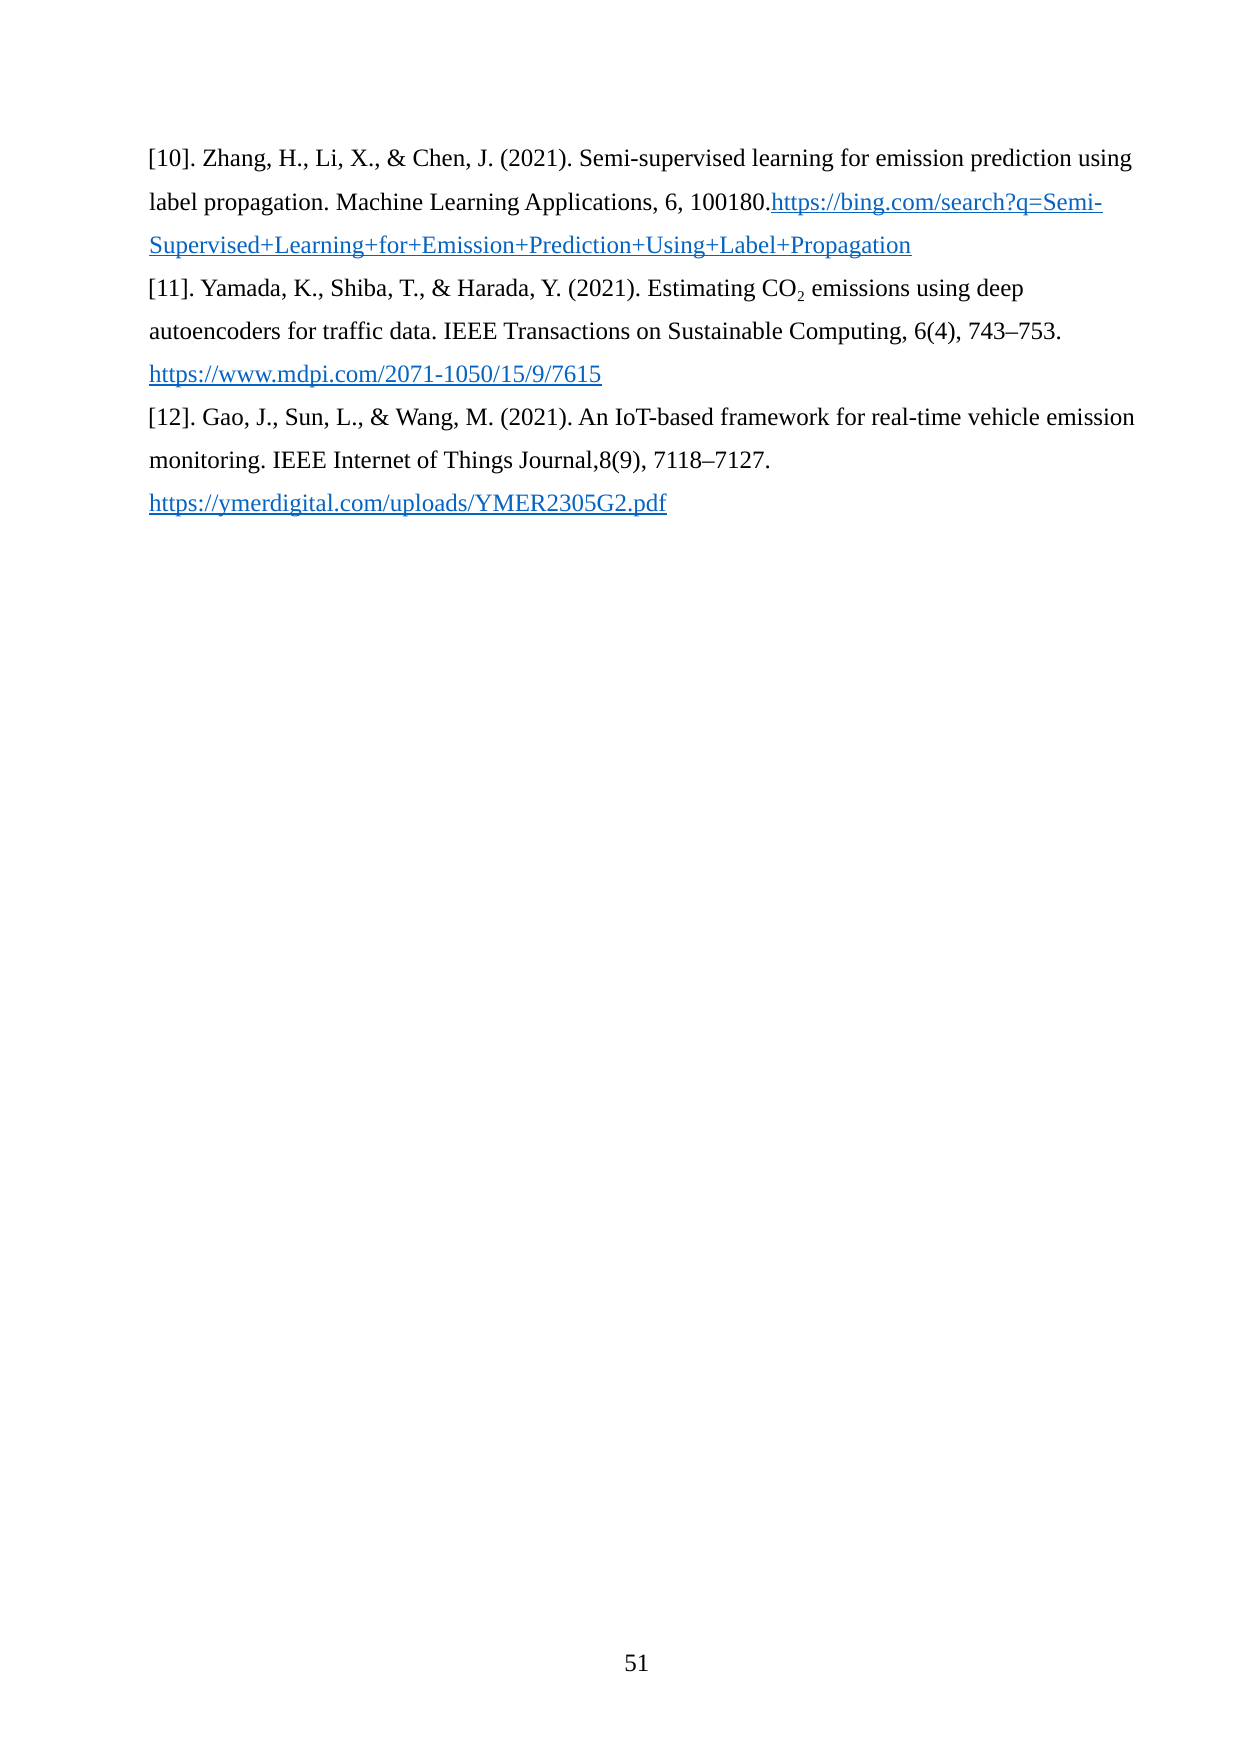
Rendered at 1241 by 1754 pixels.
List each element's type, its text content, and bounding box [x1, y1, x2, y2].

text [12]. Gao, J., Sun, L., & Wang, M. (2021). An IoT-based framework for real-time vehicle emission monitoring. IEEE Internet of Things Journal,8(9), 7118–7127. https://ymerdigital.com/uploads/YMER2305G2.pdf [148, 402, 1139, 517]
text [10]. Zhang, H., Li, X., & Chen, J. (2021). Semi-supervised learning for emission prediction using label propagation. Machine Learning Applications, 6, 100180.https://bing.com/search?q=Semi-Supervised+Learning+for+Emission+Prediction+Using+Label+Propagation [148, 143, 1139, 258]
text [11]. Yamada, K., Shiba, T., & Harada, Y. (2021). Estimating CO₂ emissions using deep autoencoders for traffic data. IEEE Transactions on Sustainable Computing, 6(4), 743–753. https://www.mdpi.com/2071-1050/15/9/7615 [148, 273, 1139, 388]
